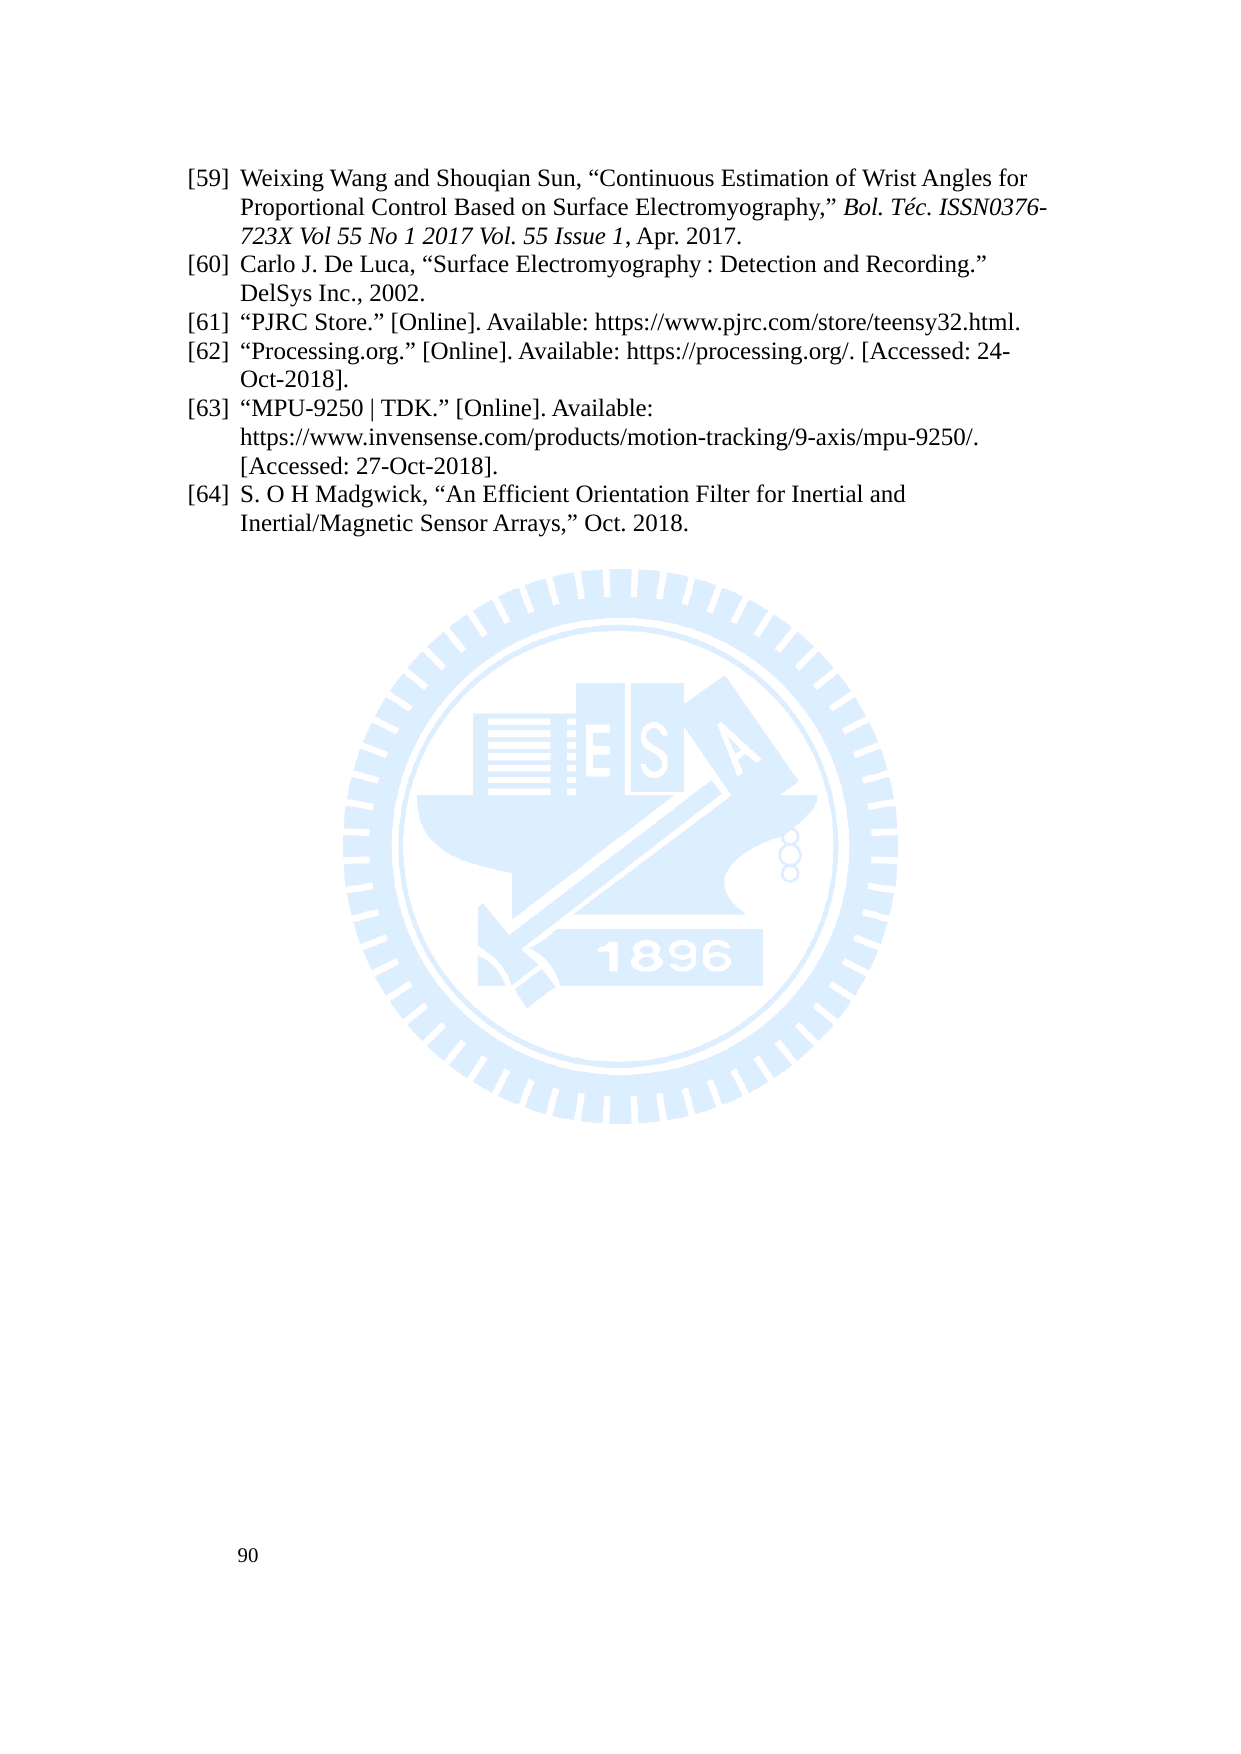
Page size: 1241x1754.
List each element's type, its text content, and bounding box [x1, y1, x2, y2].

text [60] Carlo J. De Luca, “Surface Electromyography : Detection and Recording.” DelSys Inc., 2002. [187, 249, 1053, 307]
text [63] “MPU-9250 | TDK.” [Online]. Available: https://www.invensense.com/products/motion-tracking/9-axis/mpu-9250/. [Accessed: 27-Oct-2018]. [187, 393, 1053, 479]
text [59] Weixing Wang and Shouqian Sun, “Continuous Estimation of Wrist Angles for Proportional Control Based on Surface Electromyography,” Bol. Téc. ISSN0376-723X Vol 55 No 1 2017 Vol. 55 Issue 1, Apr. 2017. [187, 163, 1053, 249]
text [61] “PJRC Store.” [Online]. Available: https://www.pjrc.com/store/teensy32.html. [187, 307, 1053, 336]
text [64] S. O H Madgwick, “An Efficient Orientation Filter for Inertial and Inertial/Magnetic Sensor Arrays,” Oct. 2018. [187, 479, 1053, 537]
text [62] “Processing.org.” [Online]. Available: https://processing.org/. [Accessed: 24-Oct-2018]. [187, 336, 1053, 393]
